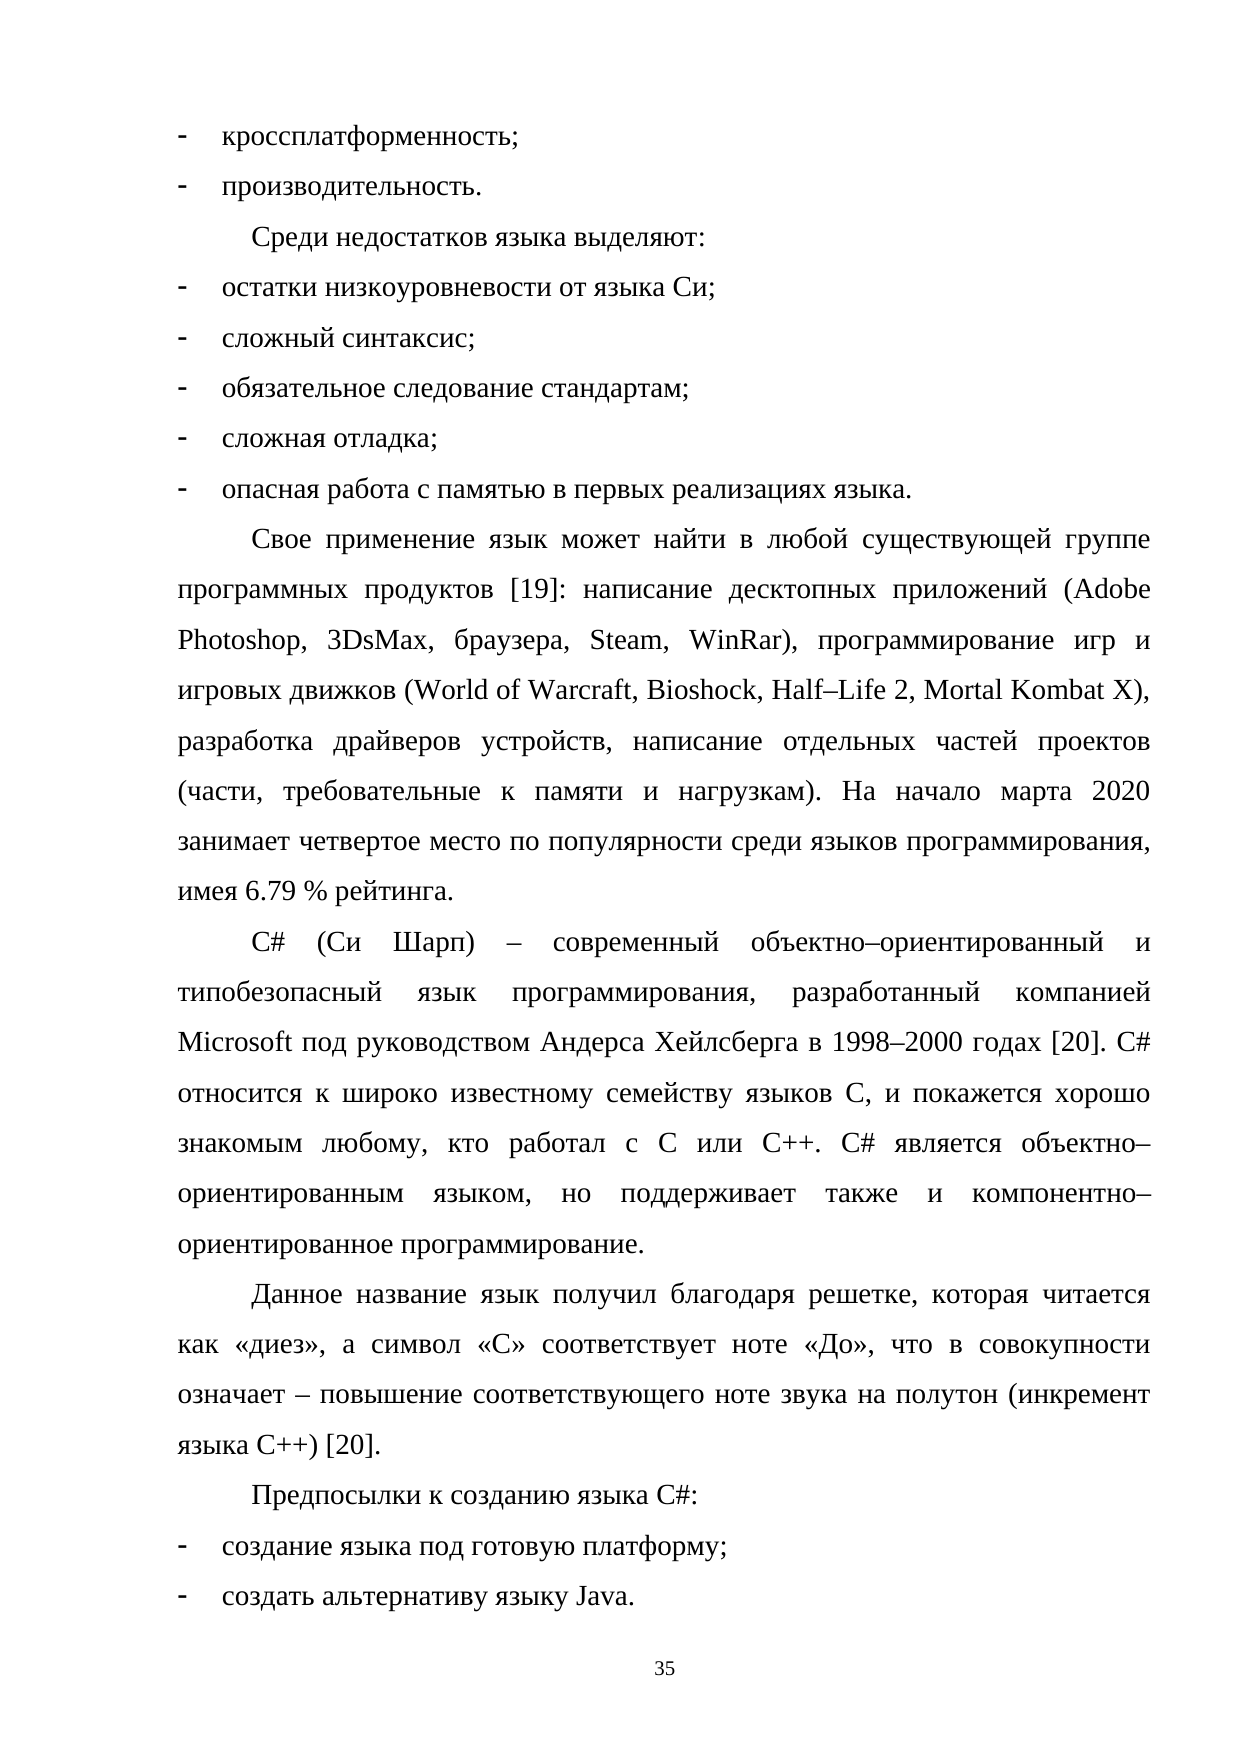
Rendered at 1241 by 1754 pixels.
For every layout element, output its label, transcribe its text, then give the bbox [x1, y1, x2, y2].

text Данное название язык получил благодаря решетке, которая читается как «диез», а символ «C» соответствует ноте «До», что в совокупности означает – повышение соответствующего ноте звука на полутон (инкремент языка C++) [20]. [177, 1276, 1152, 1461]
list создать альтернативу языку Java. [177, 1578, 1152, 1612]
list обязательное следование стандартам; [177, 370, 1152, 404]
list сложная отладка; [177, 421, 1152, 454]
list создание языка под готовую платформу; [177, 1528, 1152, 1561]
text C# (Си Шарп) – современный объектно–ориентированный и типобезопасный язык программирования, разработанный компанией Microsoft под руководством Андерса Хейлсберга в 1998–2000 годах [20]. C# относится к широко известному семейству языков C, и покажется хорошо знакомым любому, кто работал с C или C++. C# является объектно–ориентированным языком, но поддерживает также и компонентно–ориентированное программирование. [177, 924, 1152, 1259]
text Среди недостатков языка выделяют: [177, 219, 1152, 252]
text Свое применение язык может найти в любой существующей группе программных продуктов [19]: написание десктопных приложений (Adobe Photoshop, 3DsMax, браузера, Steam, WinRar), программирование игр и игровых движков (World of Warcraft, Bioshock, Half–Life 2, Mortal Kombat X), разработка драйверов устройств, написание отдельных частей проектов (части, требовательные к памяти и нагрузкам). На начало марта 2020 занимает четвертое место по популярности среди языков программирования, имея 6.79 % рейтинга. [177, 521, 1152, 907]
list сложный синтаксис; [177, 320, 1152, 353]
list опасная работа с памятью в первых реализациях языка. [177, 471, 1152, 504]
list производительность. [177, 168, 1152, 202]
list остатки низкоуровневости от языка Си; [177, 269, 1152, 303]
list кроссплатформенность; [177, 118, 1152, 152]
text Предпосылки к созданию языка С#: [177, 1477, 1152, 1511]
